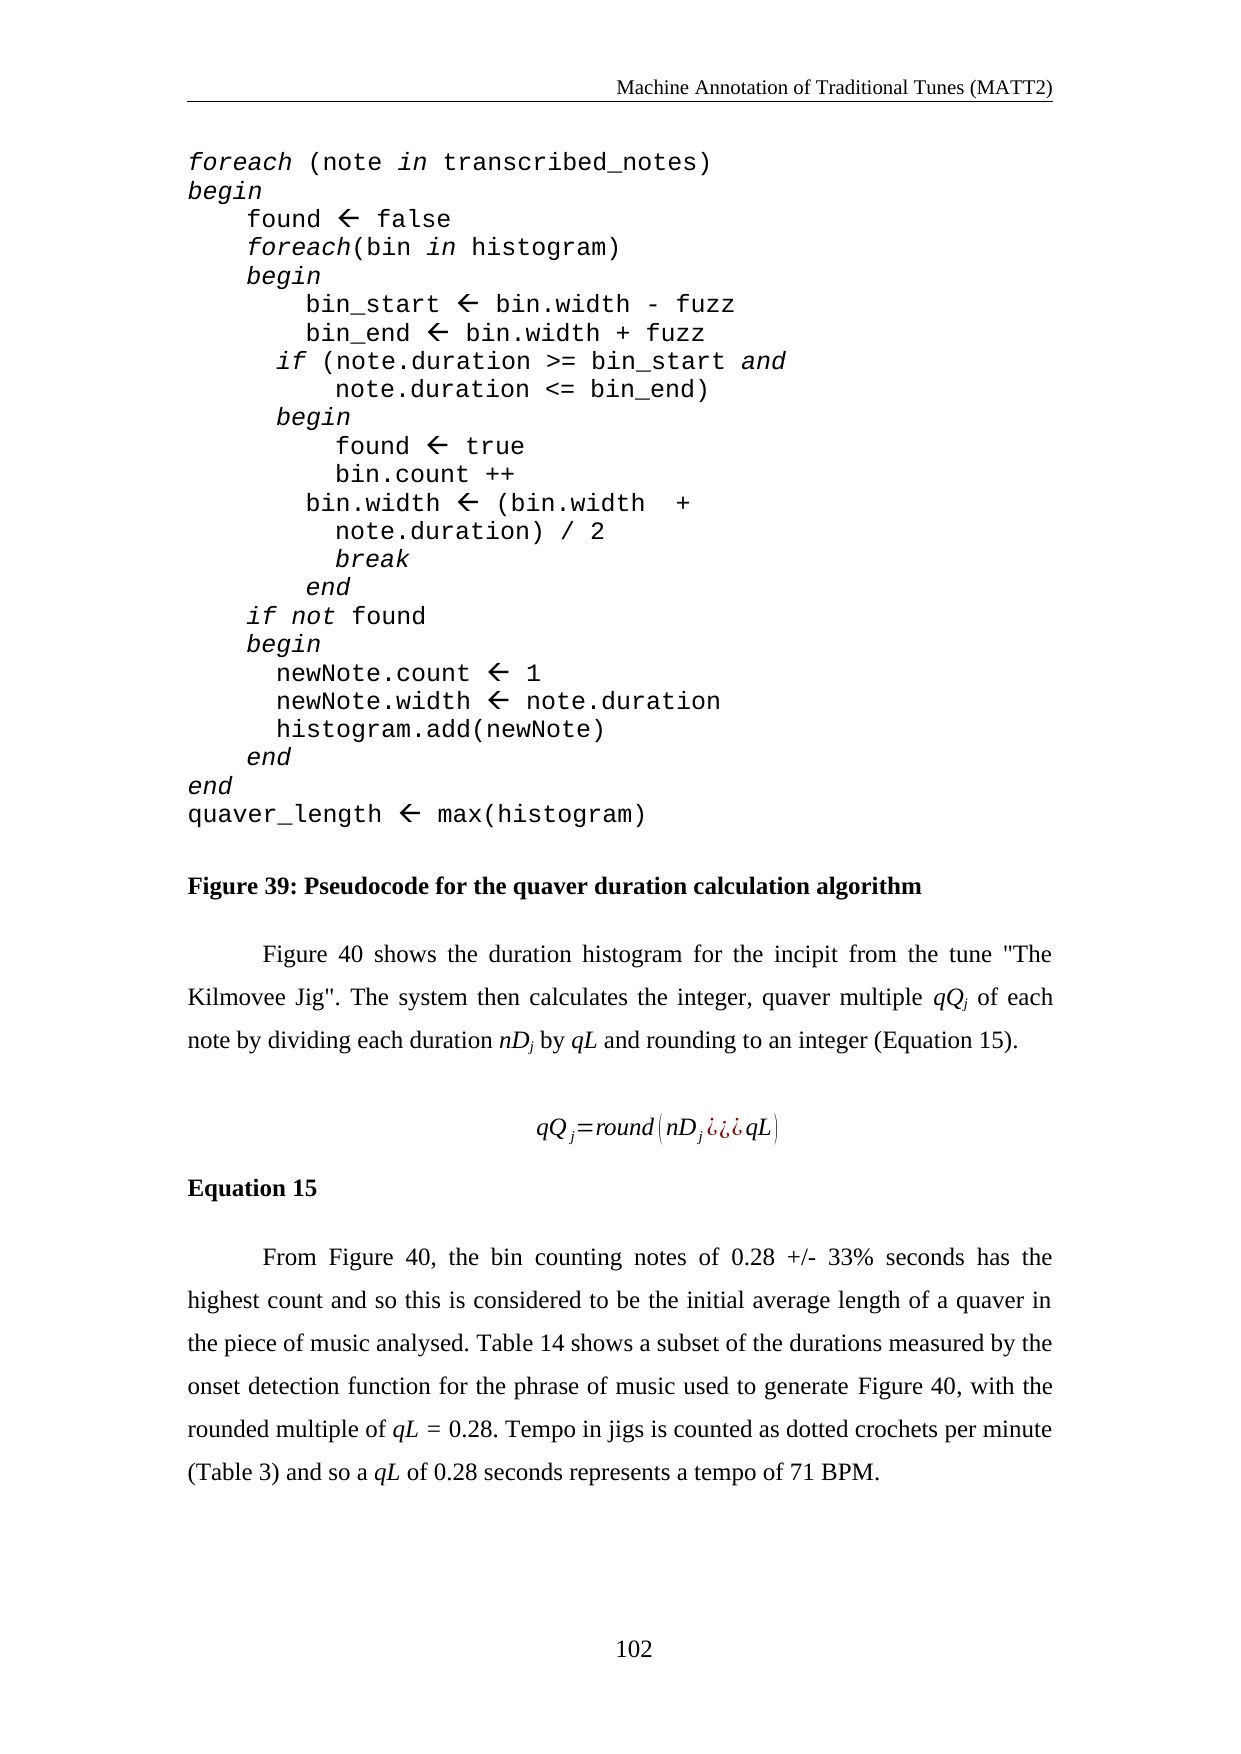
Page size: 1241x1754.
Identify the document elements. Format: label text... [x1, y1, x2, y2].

text found false [187, 207, 1053, 235]
text newNote.width note.duration [187, 688, 1053, 717]
text if (note.duration >= bin_start and note.duration <= bin_end) [228, 348, 1053, 405]
text quaver_length max(histogram) [187, 802, 1053, 830]
text bin_end bin.width + fuzz [187, 320, 1053, 348]
text bin.width (bin.width + note.duration) / 2 [228, 490, 1053, 547]
text begin [187, 632, 1053, 660]
text if not found [187, 603, 1053, 632]
text begin [187, 178, 1053, 207]
text found true [187, 433, 1053, 462]
text bin.count ++ [187, 462, 1053, 490]
text foreach (note in transcribed_notes) [187, 150, 1053, 178]
text newNote.count 1 [187, 660, 1053, 688]
text histogram.add(newNote) [187, 717, 1053, 745]
text end [187, 773, 1053, 802]
text begin [228, 405, 1053, 433]
text bin_start bin.width - fuzz [187, 292, 1053, 320]
text break [187, 547, 1053, 575]
text begin [187, 263, 1053, 292]
text foreach(bin in histogram) [187, 235, 1053, 263]
text end [187, 745, 1053, 773]
text end [187, 575, 1053, 603]
